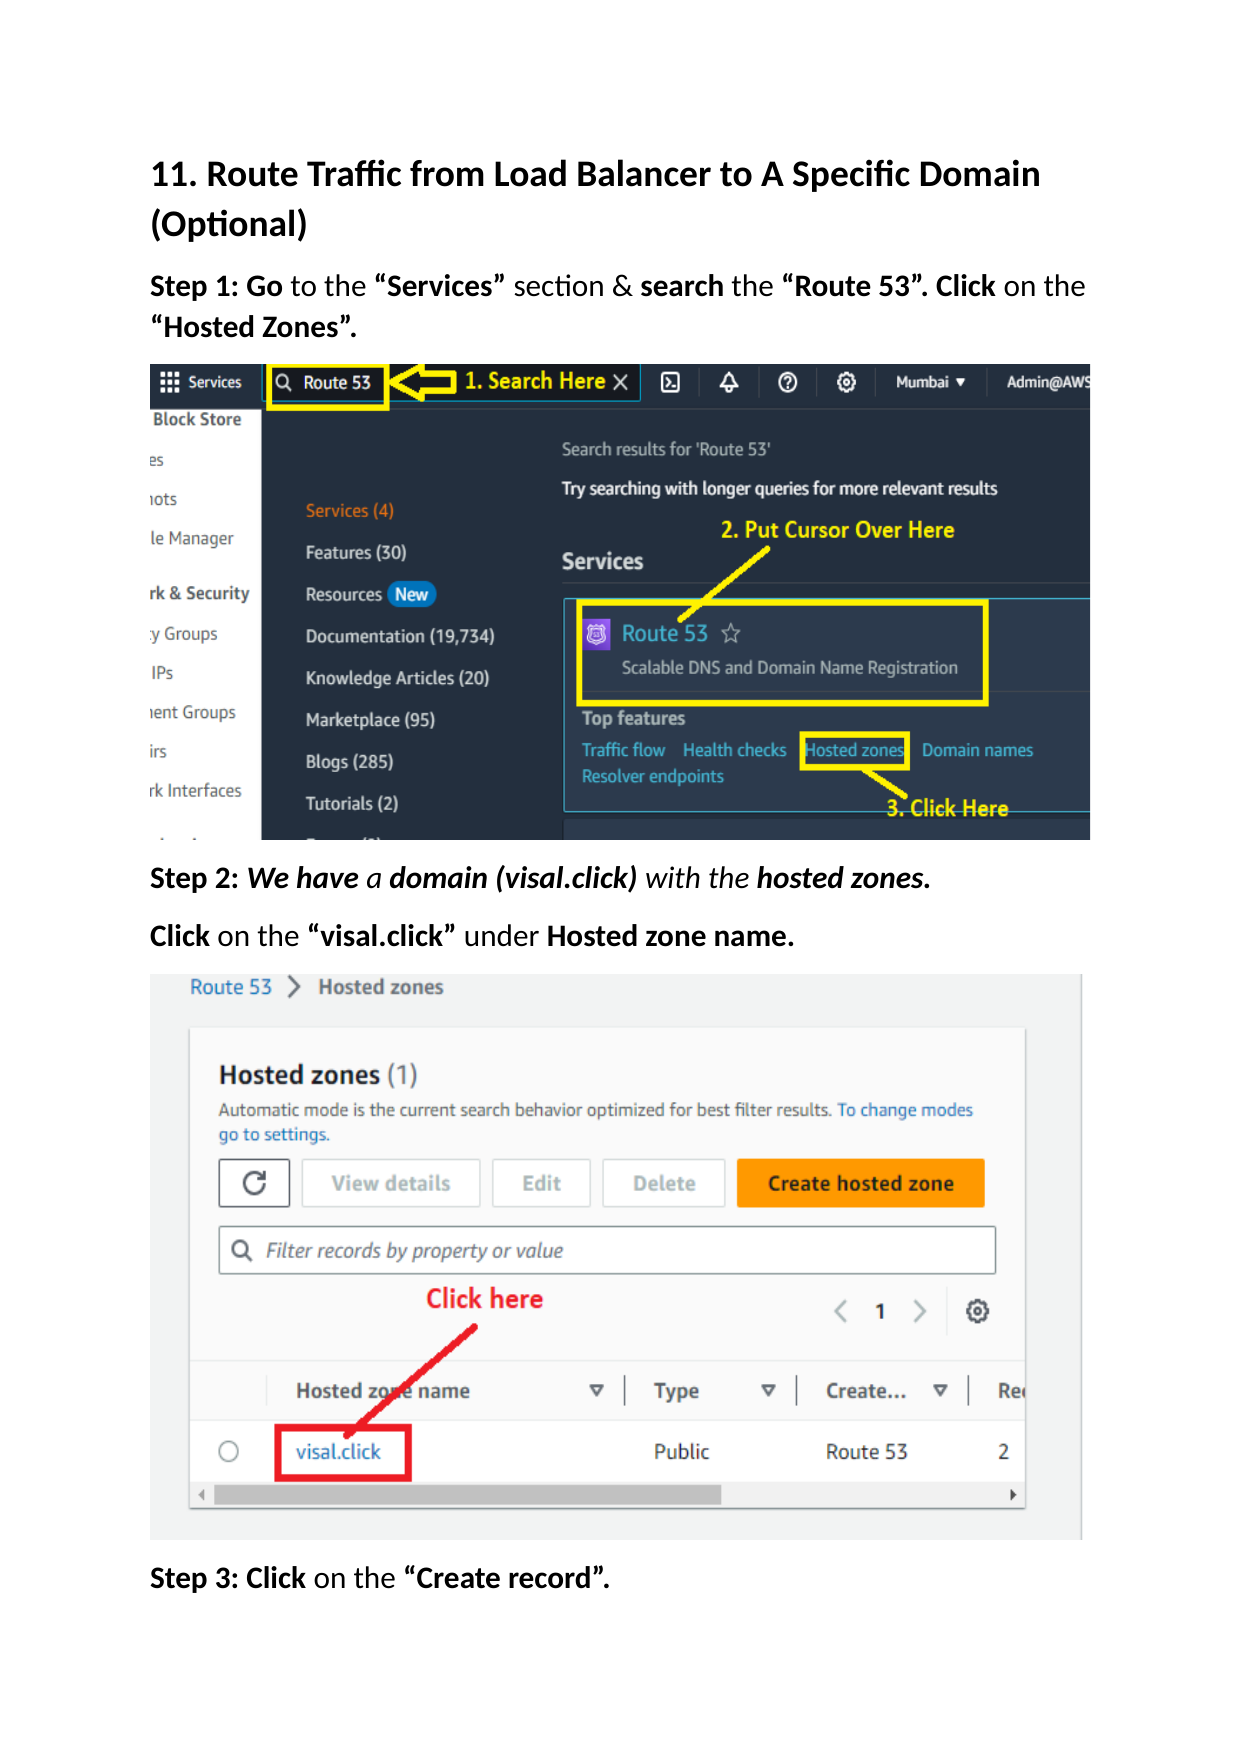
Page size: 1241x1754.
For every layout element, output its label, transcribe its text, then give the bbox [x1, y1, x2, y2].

text Step 1: Go to the “Services” section & search the “Route 53”. Click on the “Hosted Zones”. [150, 266, 1090, 345]
text Click on the “visal.click” under Hosted zone name. [150, 916, 1090, 954]
picture [150, 974, 1091, 1540]
text 11. Route Traffic from Load Balancer to A Specific Domain (Optional) [150, 150, 1090, 245]
picture [150, 364, 1091, 840]
text Step 2: We have a domain (visal.click) with the hosted zones. [150, 858, 1090, 897]
text Step 3: Click on the “Create record”. [150, 1558, 1090, 1597]
